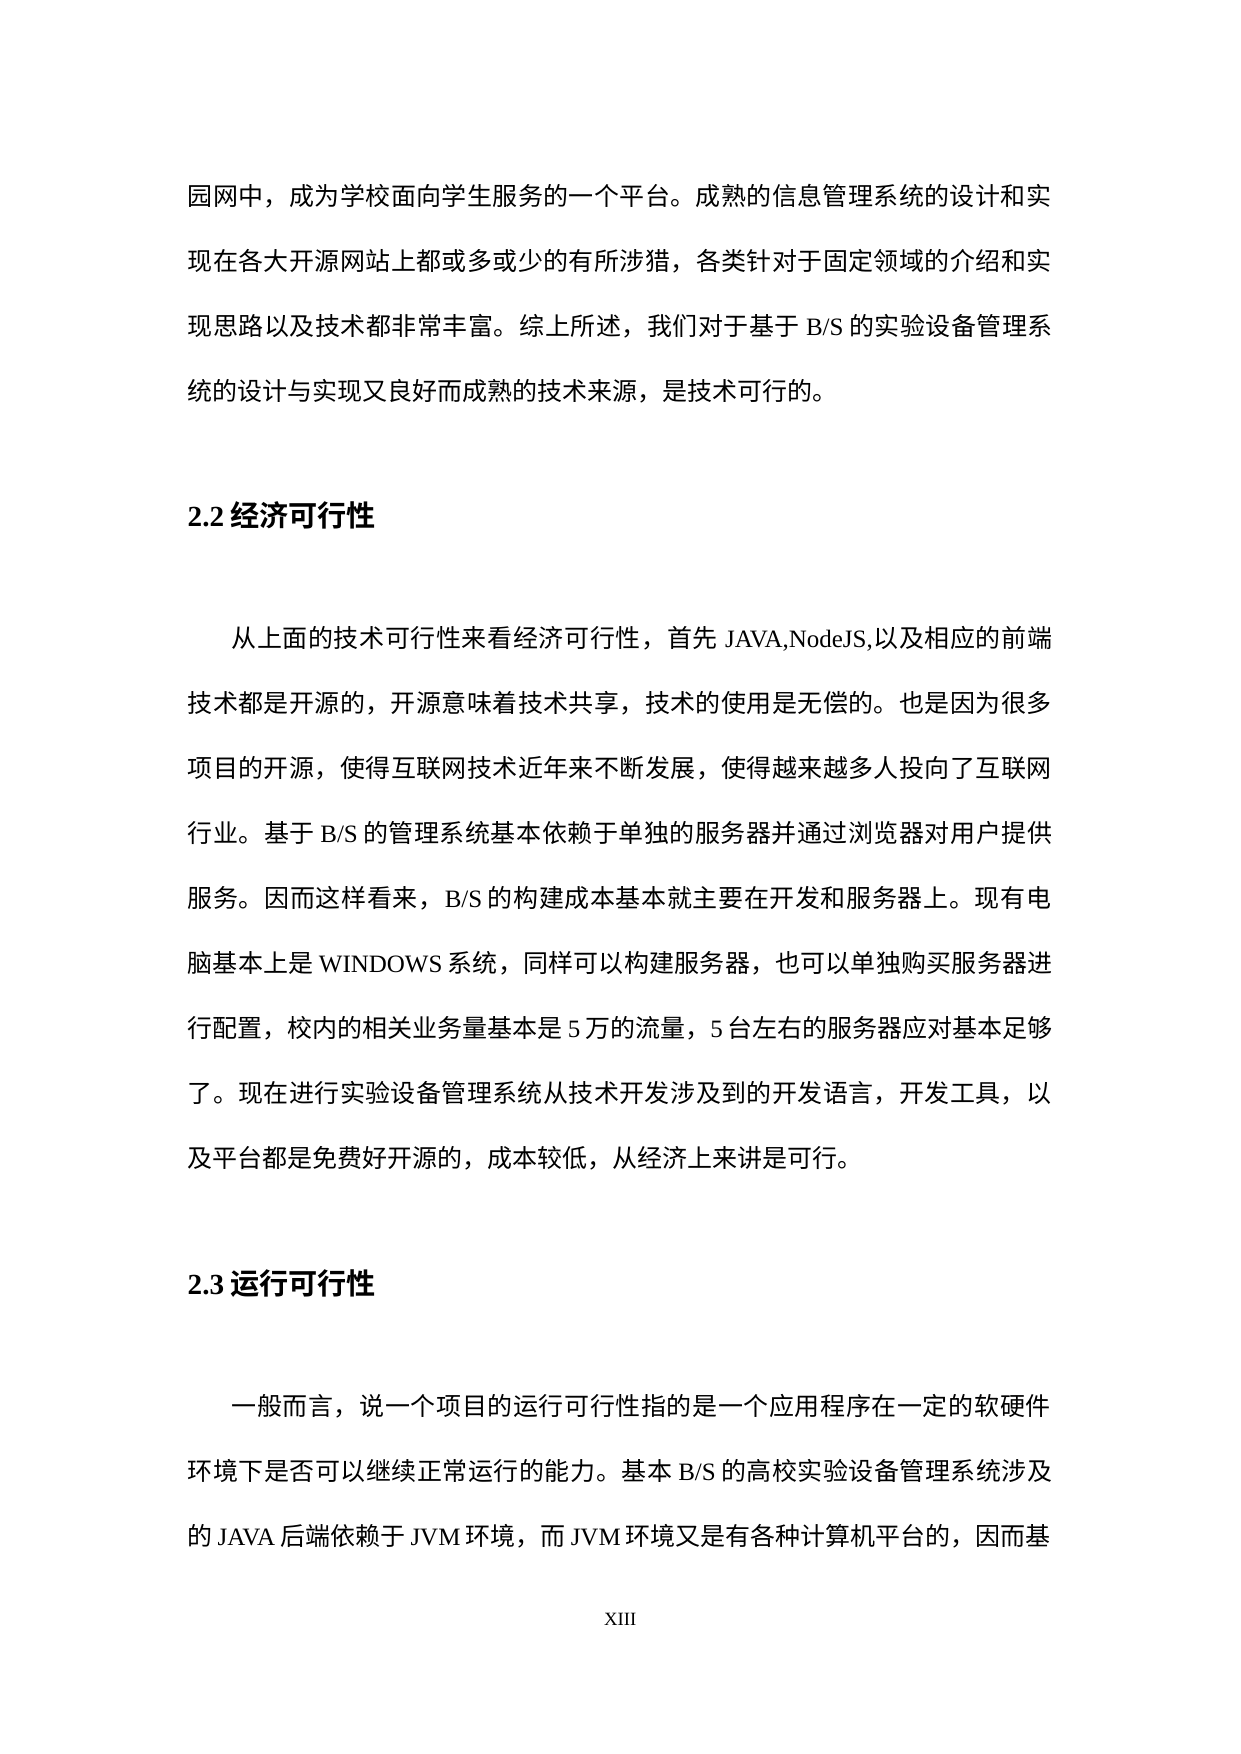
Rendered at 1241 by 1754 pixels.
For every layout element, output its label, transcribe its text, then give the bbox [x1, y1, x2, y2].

subtitle 2.3运行可行性 [187, 1249, 1053, 1314]
text 从上面的技术可行性来看经济可行性，首先JAVA,NodeJS,以及相应的前端技术都是开源的，开源意味着技术共享，技术的使用是无偿的。也是因为很多项目的开源，使得互联网技术近年来不断发展，使得越来越多人投向了互联网行业。基于B/S的管理系统基本依赖于单独的服务器并通过浏览器对用户提供服务。因而这样看来，B/S的构建成本基本就主要在开发和服务器上。现有电脑基本上是WINDOWS系统，同样可以构建服务器，也可以单独购买服务器进行配置，校内的相关业务量基本是5万的流量，5台左右的服务器应对基本足够了。现在进行实验设备管理系统从技术开发涉及到的开发语言，开发工具，以及平台都是免费好开源的，成本较低，从经济上来讲是可行。 [187, 604, 1053, 1189]
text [187, 1372, 1053, 1567]
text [187, 162, 1053, 422]
subtitle 2.2经济可行性 [187, 482, 1053, 547]
